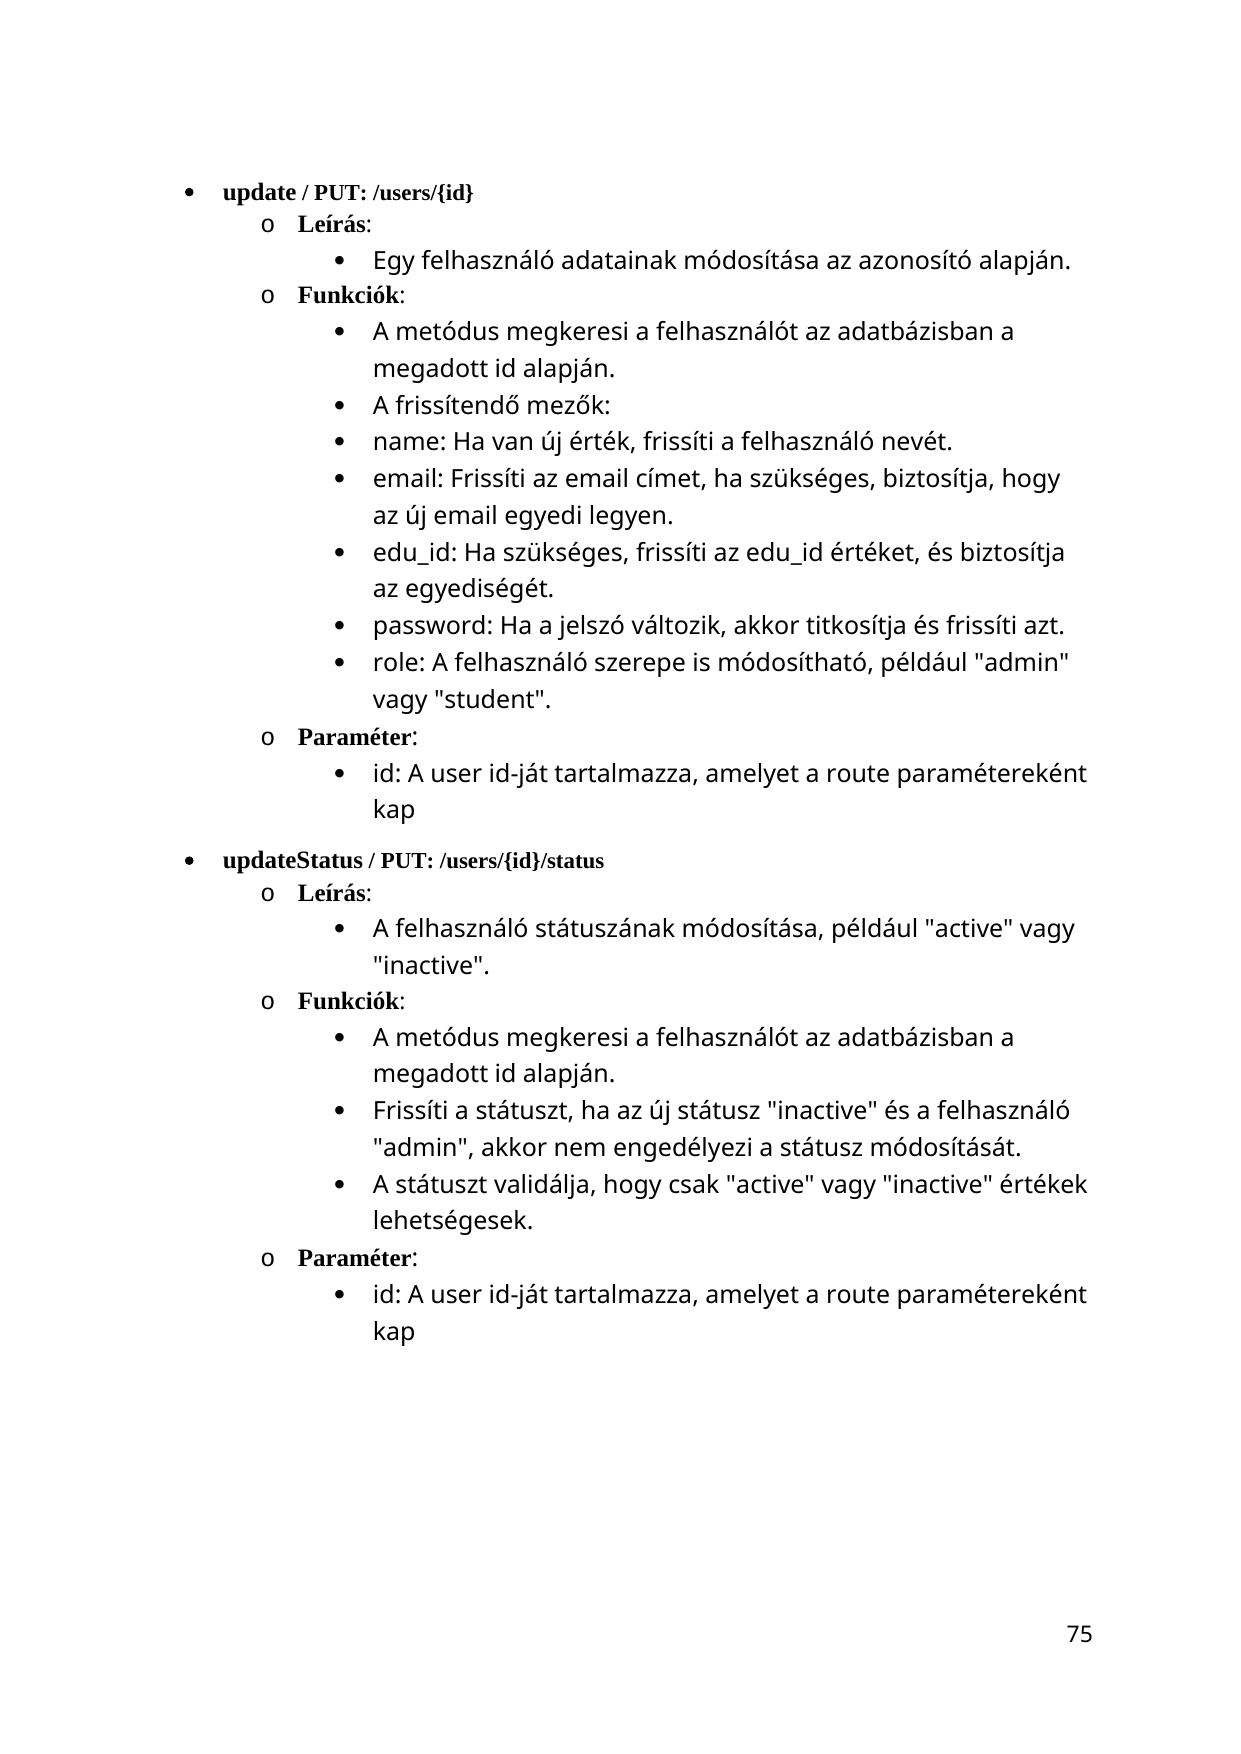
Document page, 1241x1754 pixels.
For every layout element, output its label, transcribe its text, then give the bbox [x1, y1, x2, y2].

list Frissíti a státuszt, ha az új státusz "inactive" és a felhasználó "admin", akkor nem engedélyezi a státusz módosítását. [335, 1093, 1093, 1163]
list email: Frissíti az email címet, ha szükséges, biztosítja, hogy az új email egyedi legyen. [335, 461, 1093, 532]
list A metódus megkeresi a felhasználót az adatbázisban a megadott id alapján. [335, 314, 1093, 384]
list Egy felhasználó adatainak módosítása az azonosító alapján. [335, 242, 1093, 277]
list A státuszt validálja, hogy csak "active" vagy "inactive" értékek lehetségesek. [335, 1166, 1093, 1237]
list Paraméter: [260, 1240, 1093, 1274]
list A metódus megkeresi a felhasználót az adatbázisban a megadott id alapján. [335, 1019, 1093, 1090]
list Leírás: [260, 206, 1093, 240]
list A felhasználó státuszának módosítása, például "active" vagy "inactive". [335, 911, 1093, 982]
list updateStatus / PUT: /users/{id}/status [185, 845, 1093, 874]
list Leírás: [260, 874, 1093, 908]
list id: A user id-ját tartalmazza, amelyet a route paramétereként kap [335, 755, 1093, 826]
list Paraméter: [260, 718, 1093, 752]
list Funkciók: [260, 279, 1093, 311]
list role: A felhasználó szerepe is módosítható, például "admin" vagy "student". [335, 645, 1093, 716]
list update / PUT: /users/{id} [185, 177, 1093, 206]
list name: Ha van új érték, frissíti a felhasználó nevét. [335, 424, 1093, 458]
list A frissítendő mezők: [335, 387, 1093, 421]
list id: A user id-ját tartalmazza, amelyet a route paramétereként kap [335, 1277, 1093, 1348]
list Funkciók: [260, 985, 1093, 1017]
list password: Ha a jelszó változik, akkor titkosítja és frissíti azt. [335, 608, 1093, 642]
list edu_id: Ha szükséges, frissíti az edu_id értéket, és biztosítja az egyediségét. [335, 534, 1093, 605]
